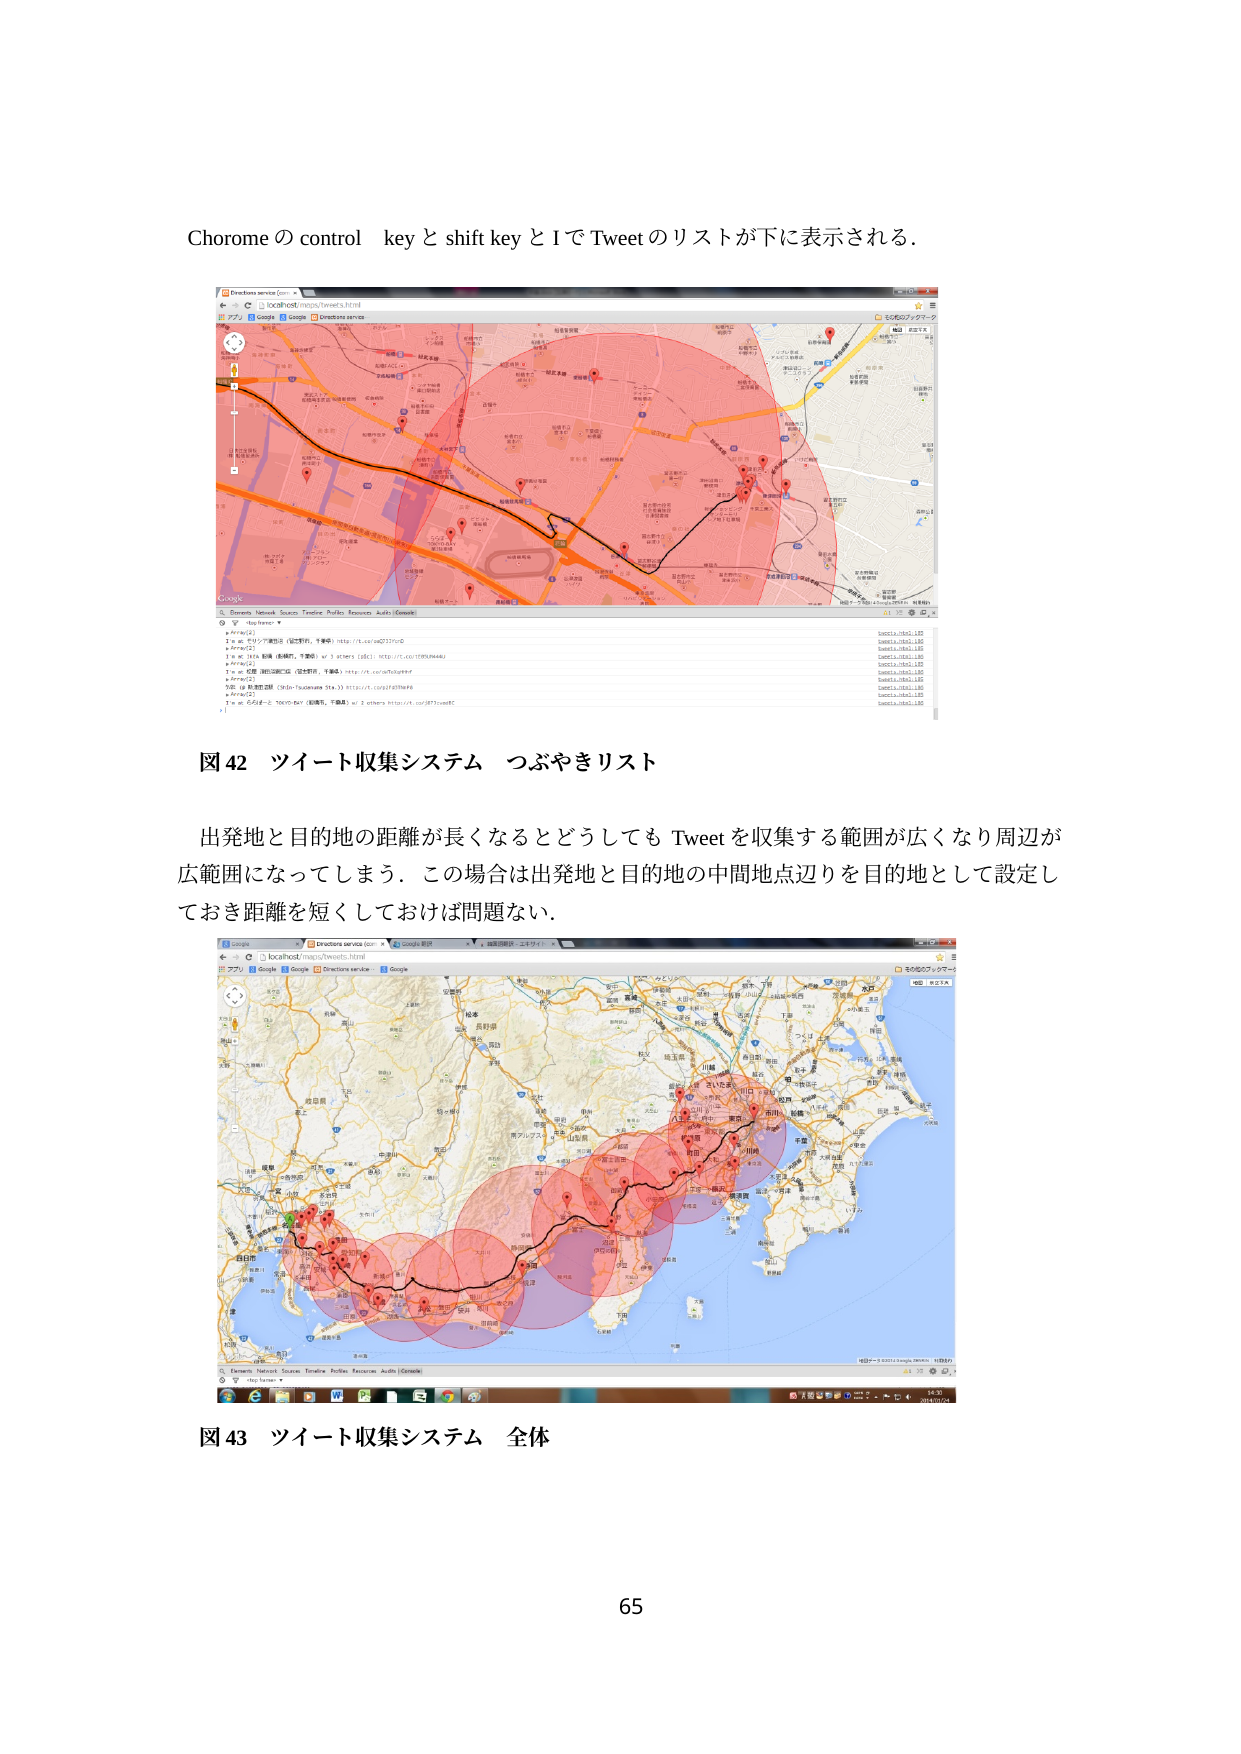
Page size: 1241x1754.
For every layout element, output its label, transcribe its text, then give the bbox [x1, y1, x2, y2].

picture [215, 938, 955, 1401]
text 出発地と目的地の距離が長くなるとどうしてもTweetを収集する範囲が広くなり周辺が広範囲になってしまう．この場合は出発地と目的地の中間地点辺りを目的地として設定しておき距離を短くしておけば問題ない． [177, 817, 1063, 929]
text 図42 ツイート収集システム つぶやきリスト [177, 742, 1063, 779]
picture [215, 287, 939, 720]
text Choromeのcontrol keyとshift keyとIでTweetのリストが下に表示される． [177, 217, 1063, 254]
text 図43 ツイート収集システム 全体 [177, 1417, 1063, 1454]
